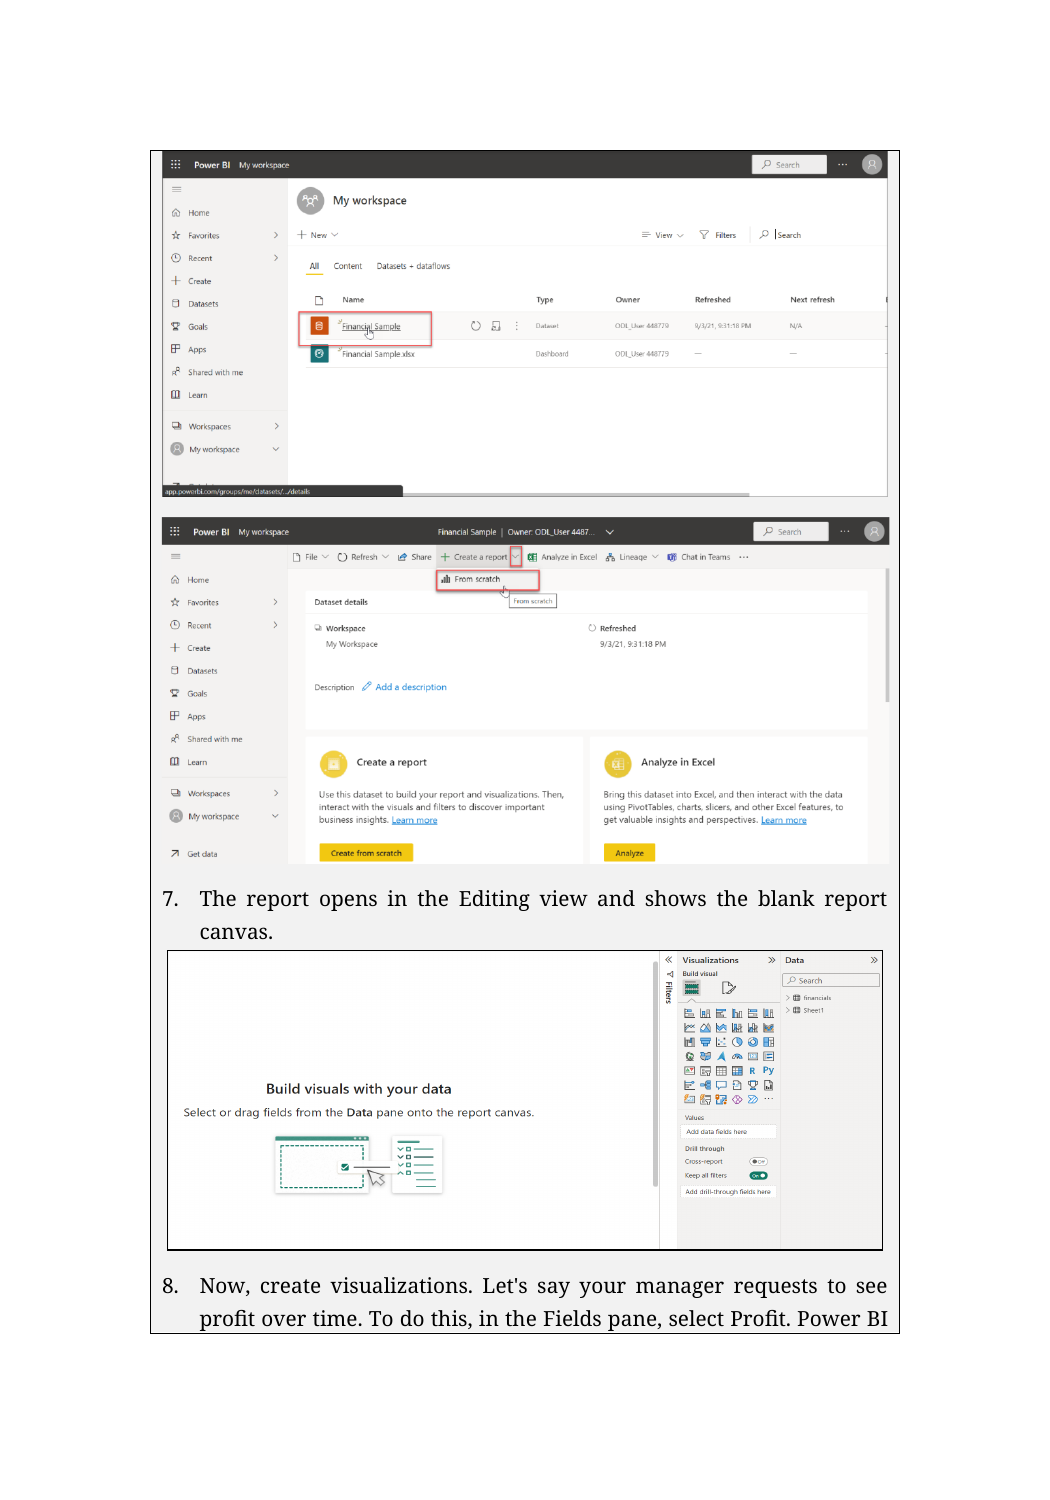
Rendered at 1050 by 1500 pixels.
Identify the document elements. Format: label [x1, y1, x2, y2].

picture [168, 951, 882, 1249]
picture [162, 151, 888, 497]
table_header [151, 151, 899, 1332]
picture [161, 517, 890, 864]
